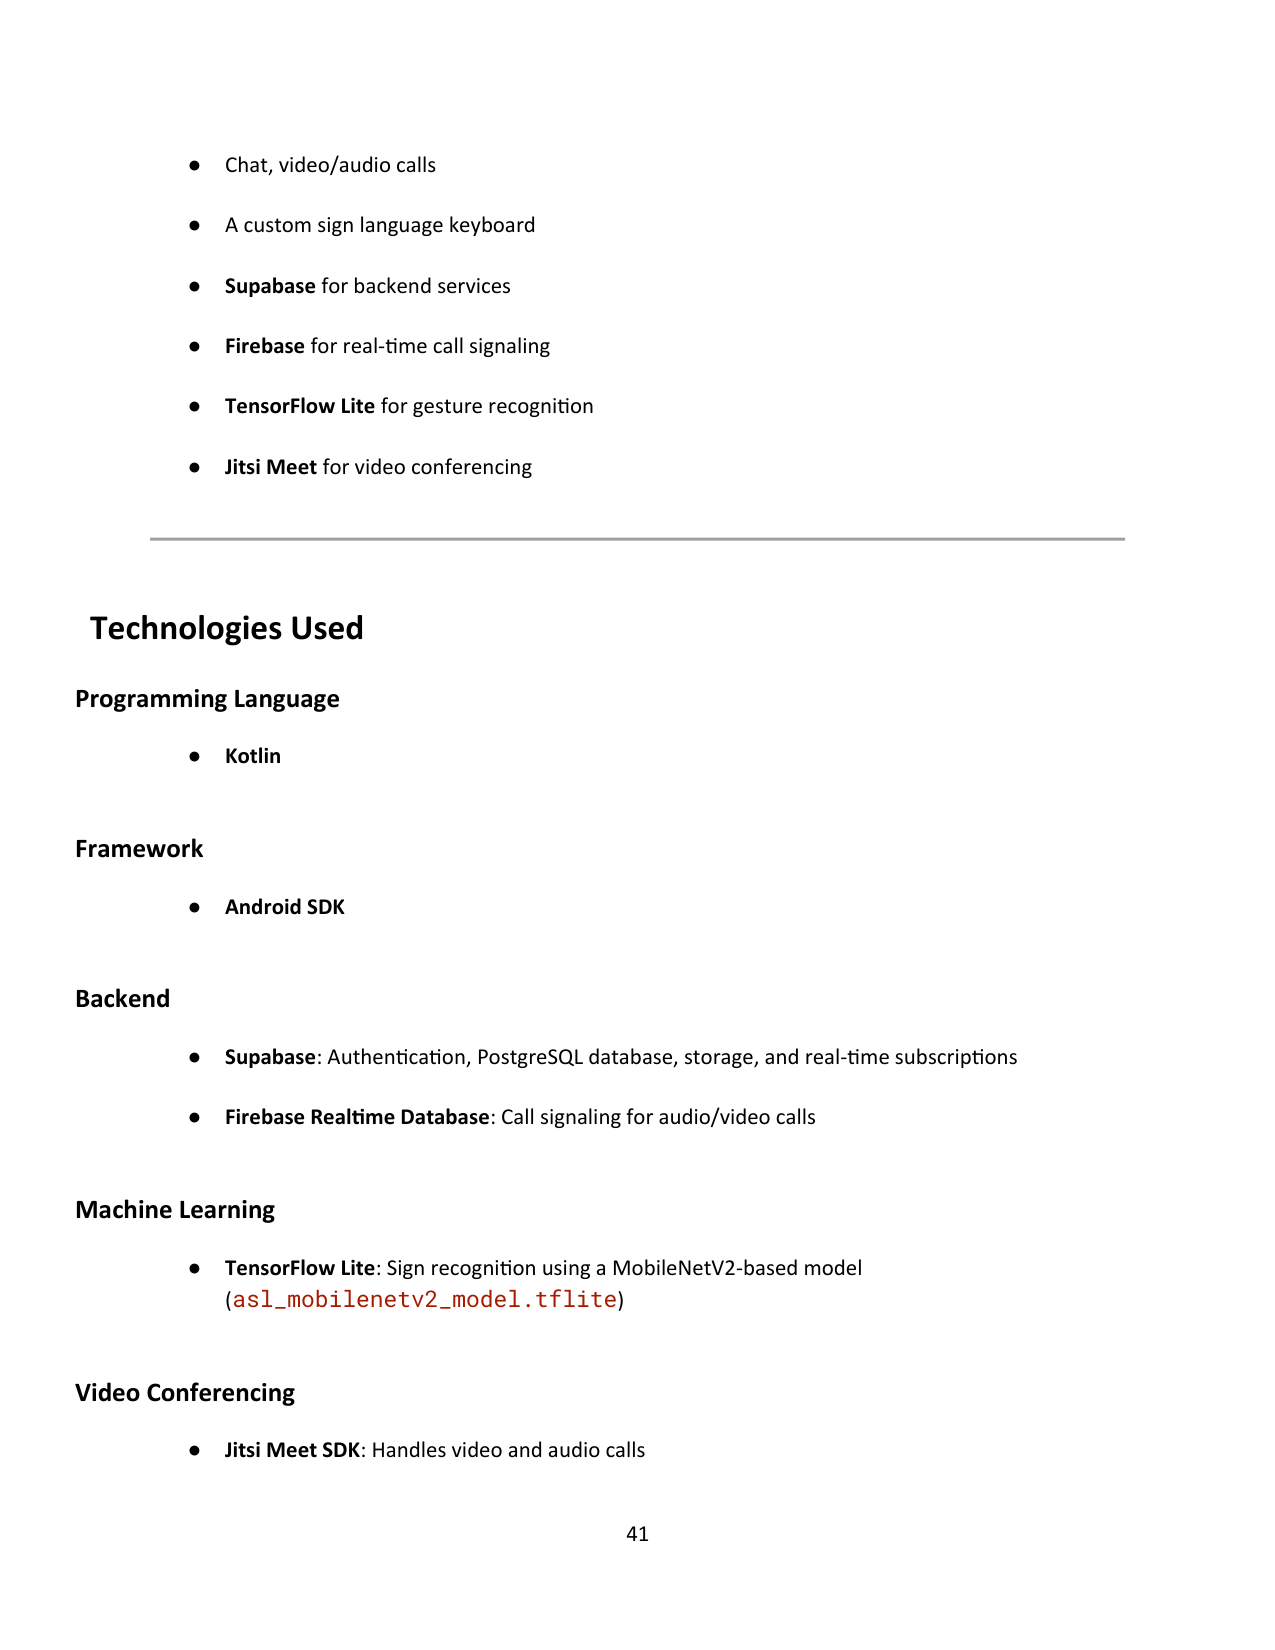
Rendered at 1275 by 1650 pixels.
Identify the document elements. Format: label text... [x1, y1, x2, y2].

list Chat, video/audio calls [187, 150, 1125, 208]
list Supabase for backend services [187, 271, 1125, 329]
subtitle Framework [75, 831, 1125, 864]
list Android SDK [187, 892, 1125, 950]
list Firebase Realtime Database: Call signaling for audio/video calls [187, 1102, 1125, 1161]
subtitle Technologies Used [90, 605, 1125, 648]
subtitle Video Conferencing [75, 1375, 1125, 1408]
list Jitsi Meet SDK: Handles video and audio calls [187, 1436, 1125, 1494]
subtitle Programming Language [75, 681, 1125, 714]
subtitle Backend [75, 981, 1125, 1014]
list Supabase: Authentication, PostgreSQL database, storage, and real-time subscriptions [187, 1042, 1125, 1100]
subtitle Machine Learning [75, 1192, 1125, 1225]
list A custom sign language keyboard [187, 210, 1125, 269]
list Jitsi Meet for video conferencing [187, 452, 1125, 510]
list Kotlin [187, 742, 1125, 800]
list TensorFlow Lite: Sign recognition using a MobileNetV2-based model (asl_mobilenetv2_model.tflite) [187, 1253, 1125, 1343]
list Firebase for real-time call signaling [187, 331, 1125, 389]
list TensorFlow Lite for gesture recognition [187, 392, 1125, 450]
